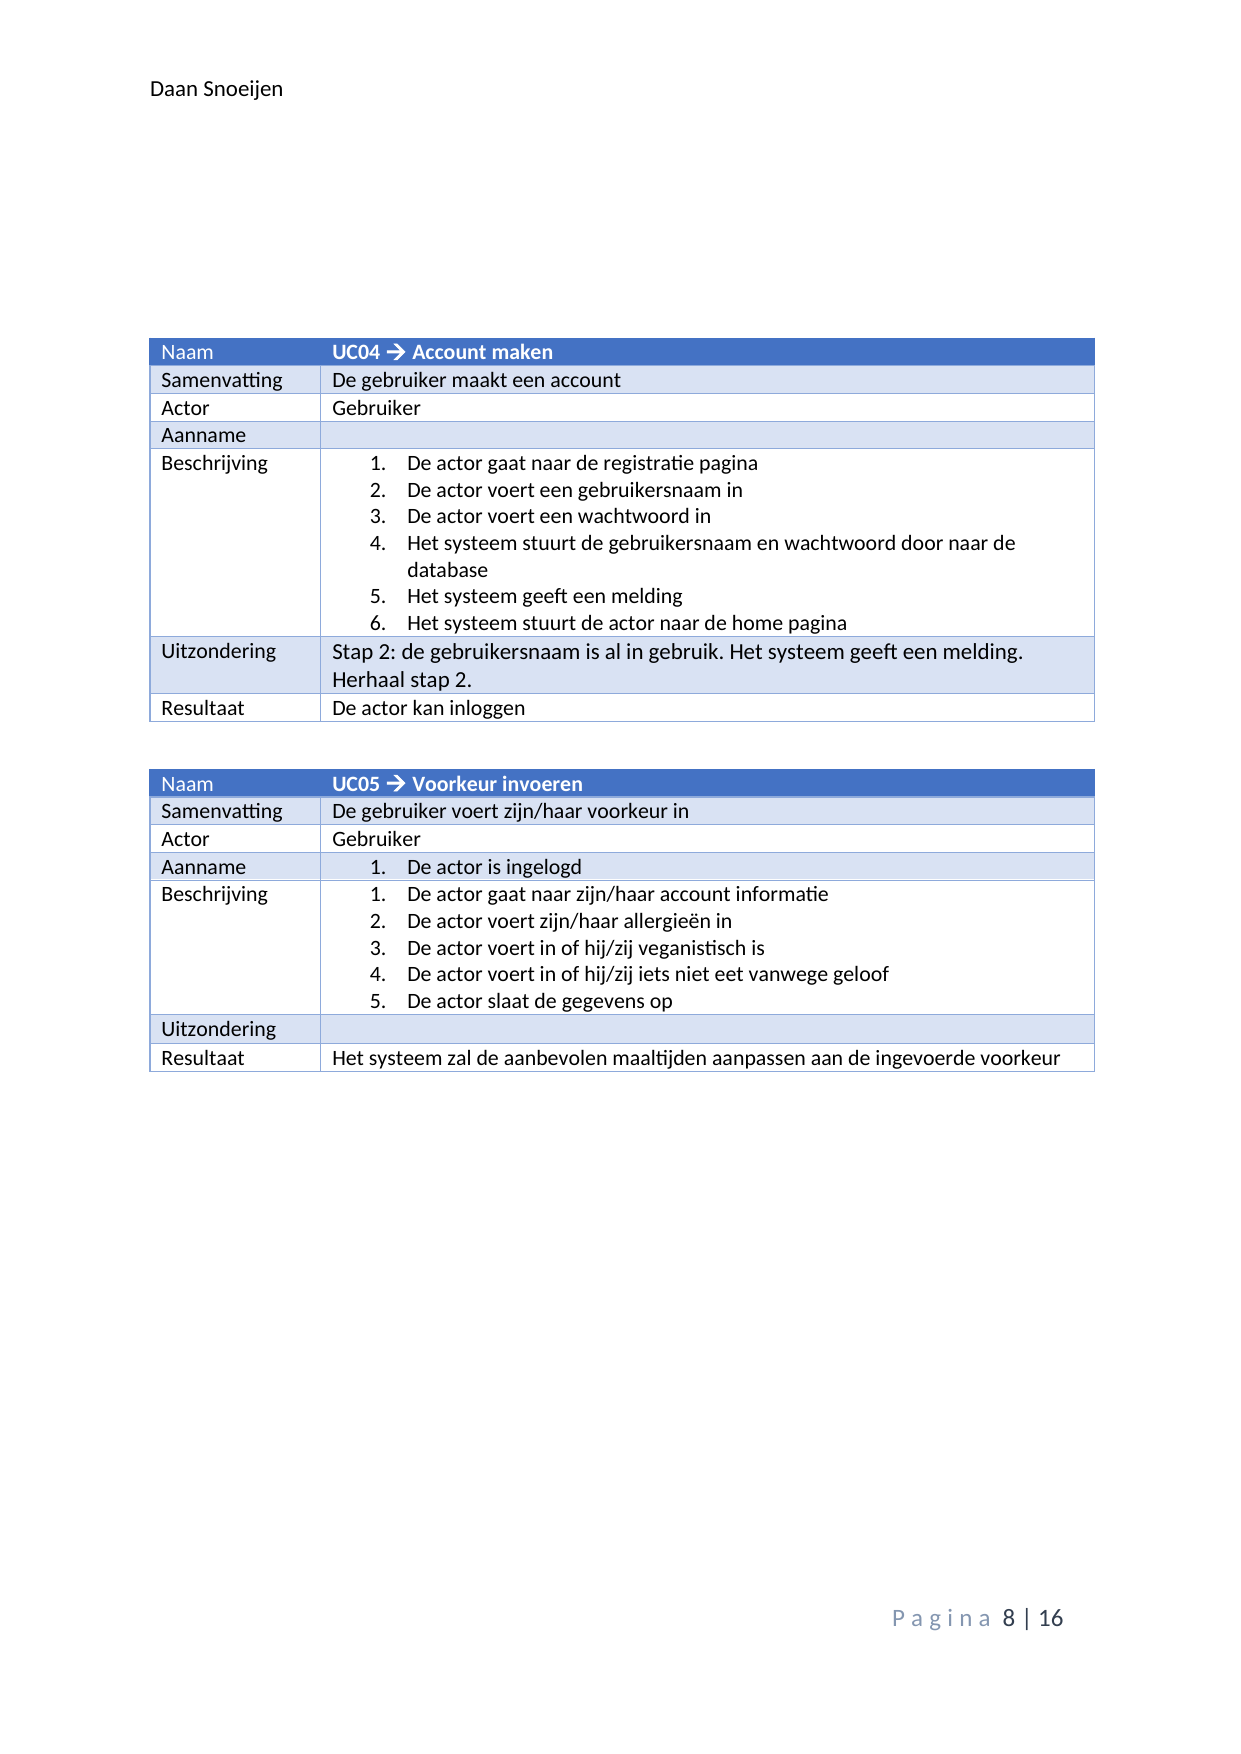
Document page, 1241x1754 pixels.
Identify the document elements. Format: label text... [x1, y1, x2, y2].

table_header UC05 Voorkeur invoeren [321, 770, 1094, 796]
table_cell Samenvatting [151, 366, 320, 393]
table_cell De gebruiker maakt een account [321, 366, 1094, 393]
table_cell Gebruiker [321, 394, 1094, 421]
table_cell Resultaat [151, 694, 320, 721]
table_header UC04 Account maken [321, 339, 1094, 365]
table_cell Beschrijving [151, 881, 320, 1014]
table_cell De actor gaat naar de registratie pagina De actor voert een gebruikersnaam in De actor voert een wachtwoord in Het systeem stuurt de gebruikersnaam en wachtwoord door naar de database Het systeem geeft een melding Het systeem stuurt de actor naar de home pagina [321, 449, 1094, 636]
table_cell Aanname [151, 853, 320, 879]
table_cell De actor is ingelogd [321, 853, 1094, 879]
table_cell Stap 2: de gebruikersnaam is al in gebruik. Het systeem geeft een melding. Herhaal stap 2. [321, 637, 1094, 693]
table_header Naam [151, 770, 320, 796]
table_cell Samenvatting [151, 798, 320, 824]
table_cell De actor kan inloggen [321, 694, 1094, 721]
table_cell De gebruiker voert zijn/haar voorkeur in [321, 798, 1094, 824]
table_cell De actor gaat naar zijn/haar account informatie De actor voert zijn/haar allergieën in De actor voert in of hij/zij veganistisch is De actor voert in of hij/zij iets niet eet vanwege geloof De actor slaat de gegevens op [321, 881, 1094, 1014]
table_cell Uitzondering [151, 1015, 320, 1043]
table_header Naam [151, 339, 320, 365]
table_cell [321, 422, 1094, 448]
table_cell Resultaat [151, 1044, 320, 1071]
table_cell Gebruiker [321, 825, 1094, 852]
table_cell Het systeem zal de aanbevolen maaltijden aanpassen aan de ingevoerde voorkeur [321, 1044, 1094, 1071]
table_cell Uitzondering [151, 637, 320, 693]
table_cell [321, 1015, 1094, 1043]
table_cell Beschrijving [151, 449, 320, 636]
table_cell Aanname [151, 422, 320, 448]
table_cell Actor [151, 394, 320, 421]
table_cell Actor [151, 825, 320, 852]
